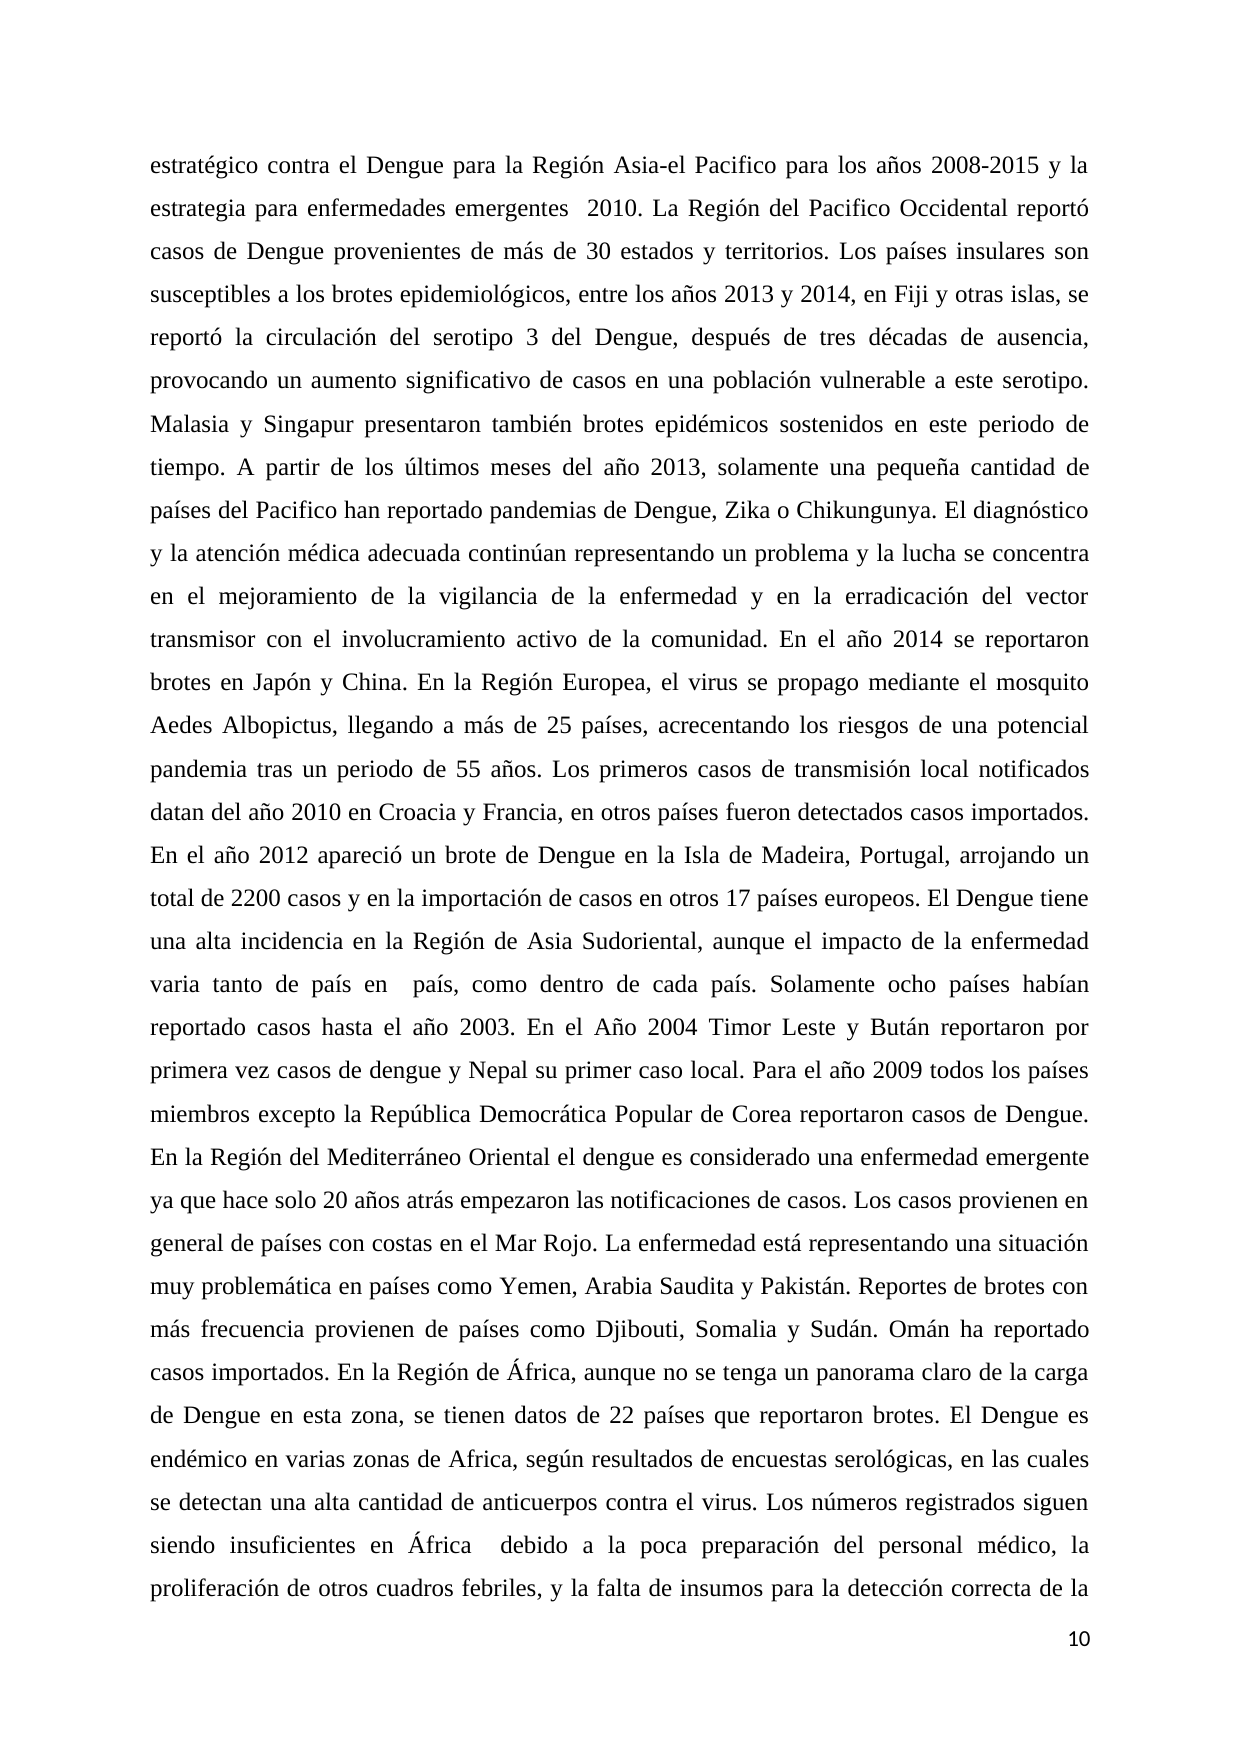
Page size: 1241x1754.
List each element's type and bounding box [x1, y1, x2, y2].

text [150, 150, 1090, 1602]
